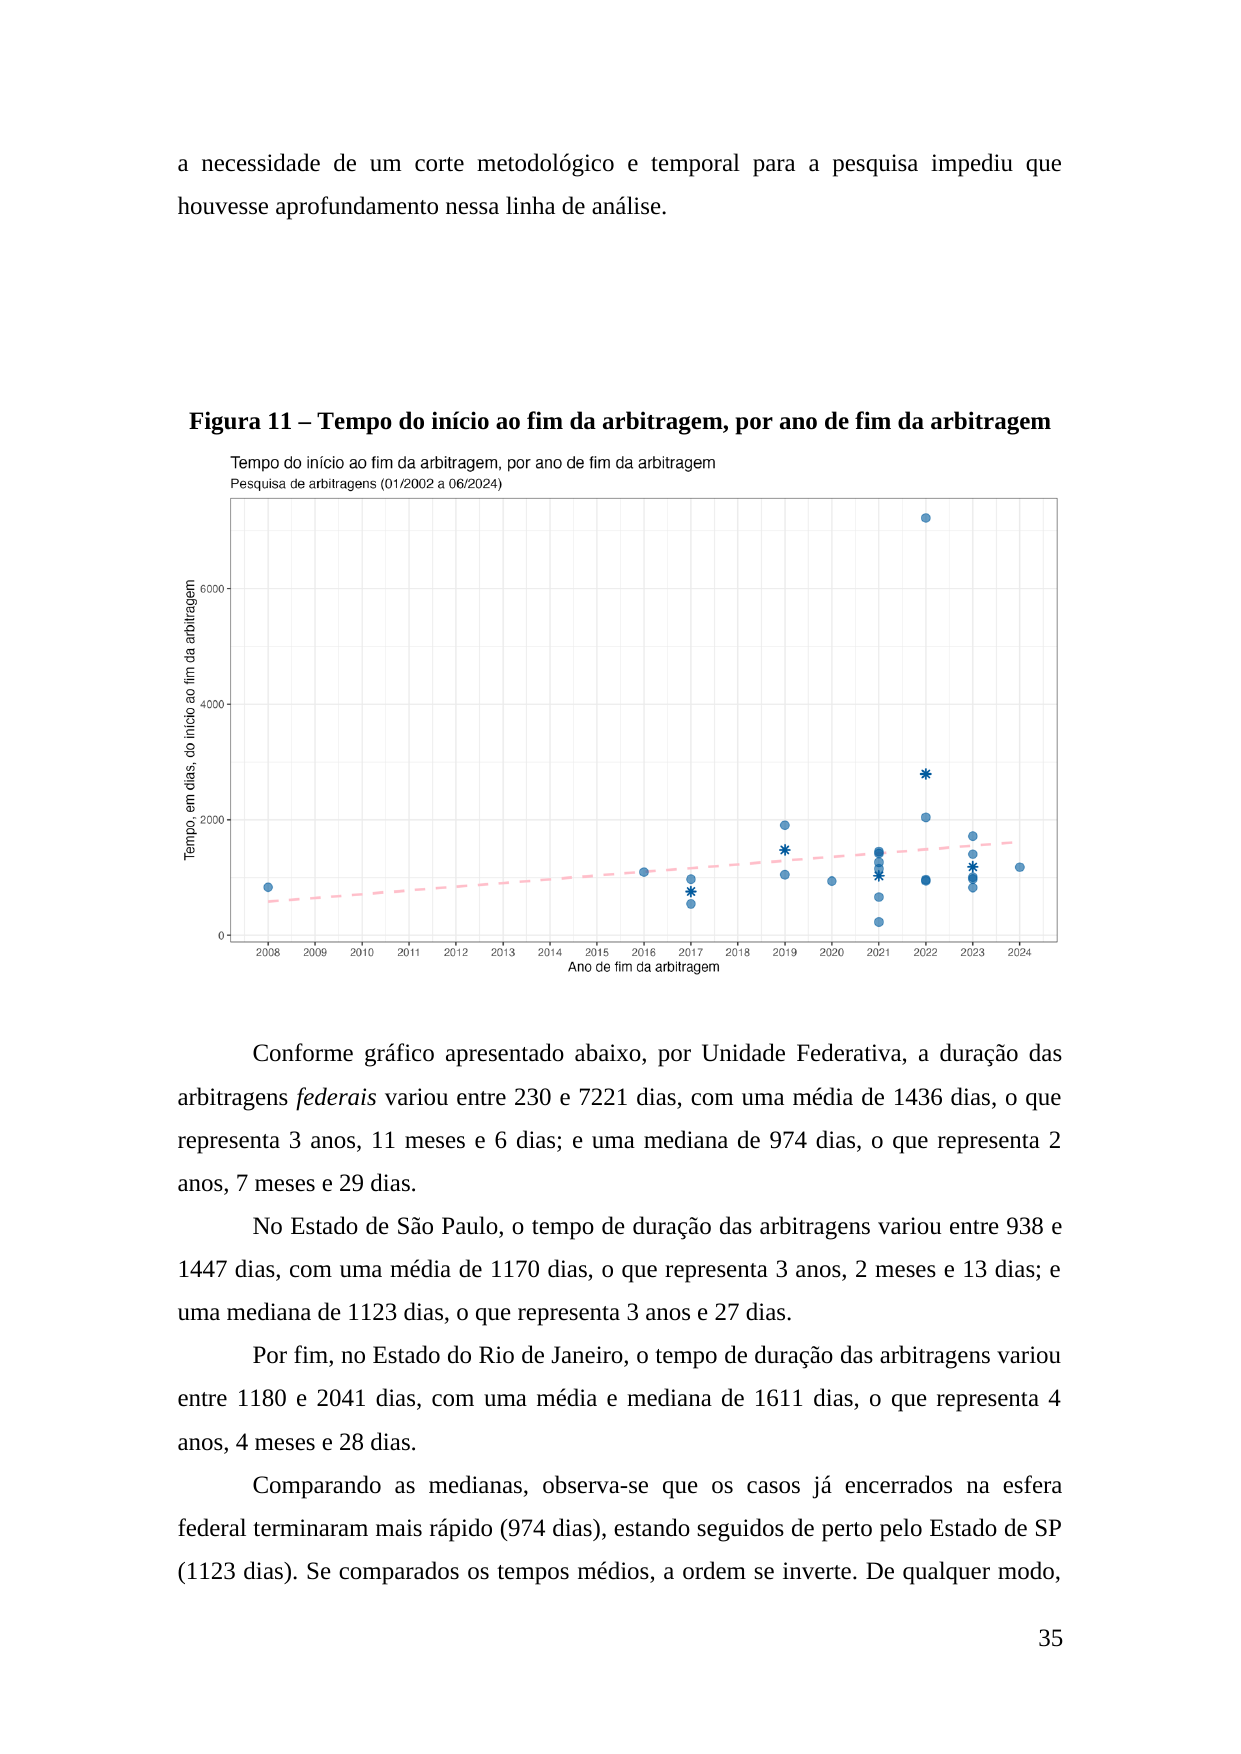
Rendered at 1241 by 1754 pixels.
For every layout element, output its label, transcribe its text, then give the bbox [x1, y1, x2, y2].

title Figura 11 – Tempo do início ao fim da arbitragem, por ano de fim da arbitragem [177, 406, 1063, 435]
text Conforme gráfico apresentado abaixo, por Unidade Federativa, a duração das arbitragens federais variou entre 230 e 7221 dias, com uma média de 1436 dias, o que representa 3 anos, 11 meses e 6 dias; e uma mediana de 974 dias, o que representa 2 anos, 7 meses e 29 dias. [177, 1038, 1063, 1197]
picture [177, 449, 1063, 981]
text Por fim, no Estado do Rio de Janeiro, o tempo de duração das arbitragens variou entre 1180 e 2041 dias, com uma média e mediana de 1611 dias, o que representa 4 anos, 4 meses e 28 dias. [177, 1340, 1063, 1455]
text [177, 1470, 1063, 1585]
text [177, 148, 1063, 219]
text No Estado de São Paulo, o tempo de duração das arbitragens variou entre 938 e 1447 dias, com uma média de 1170 dias, o que representa 3 anos, 2 meses e 13 dias; e uma mediana de 1123 dias, o que representa 3 anos e 27 dias. [177, 1211, 1063, 1326]
